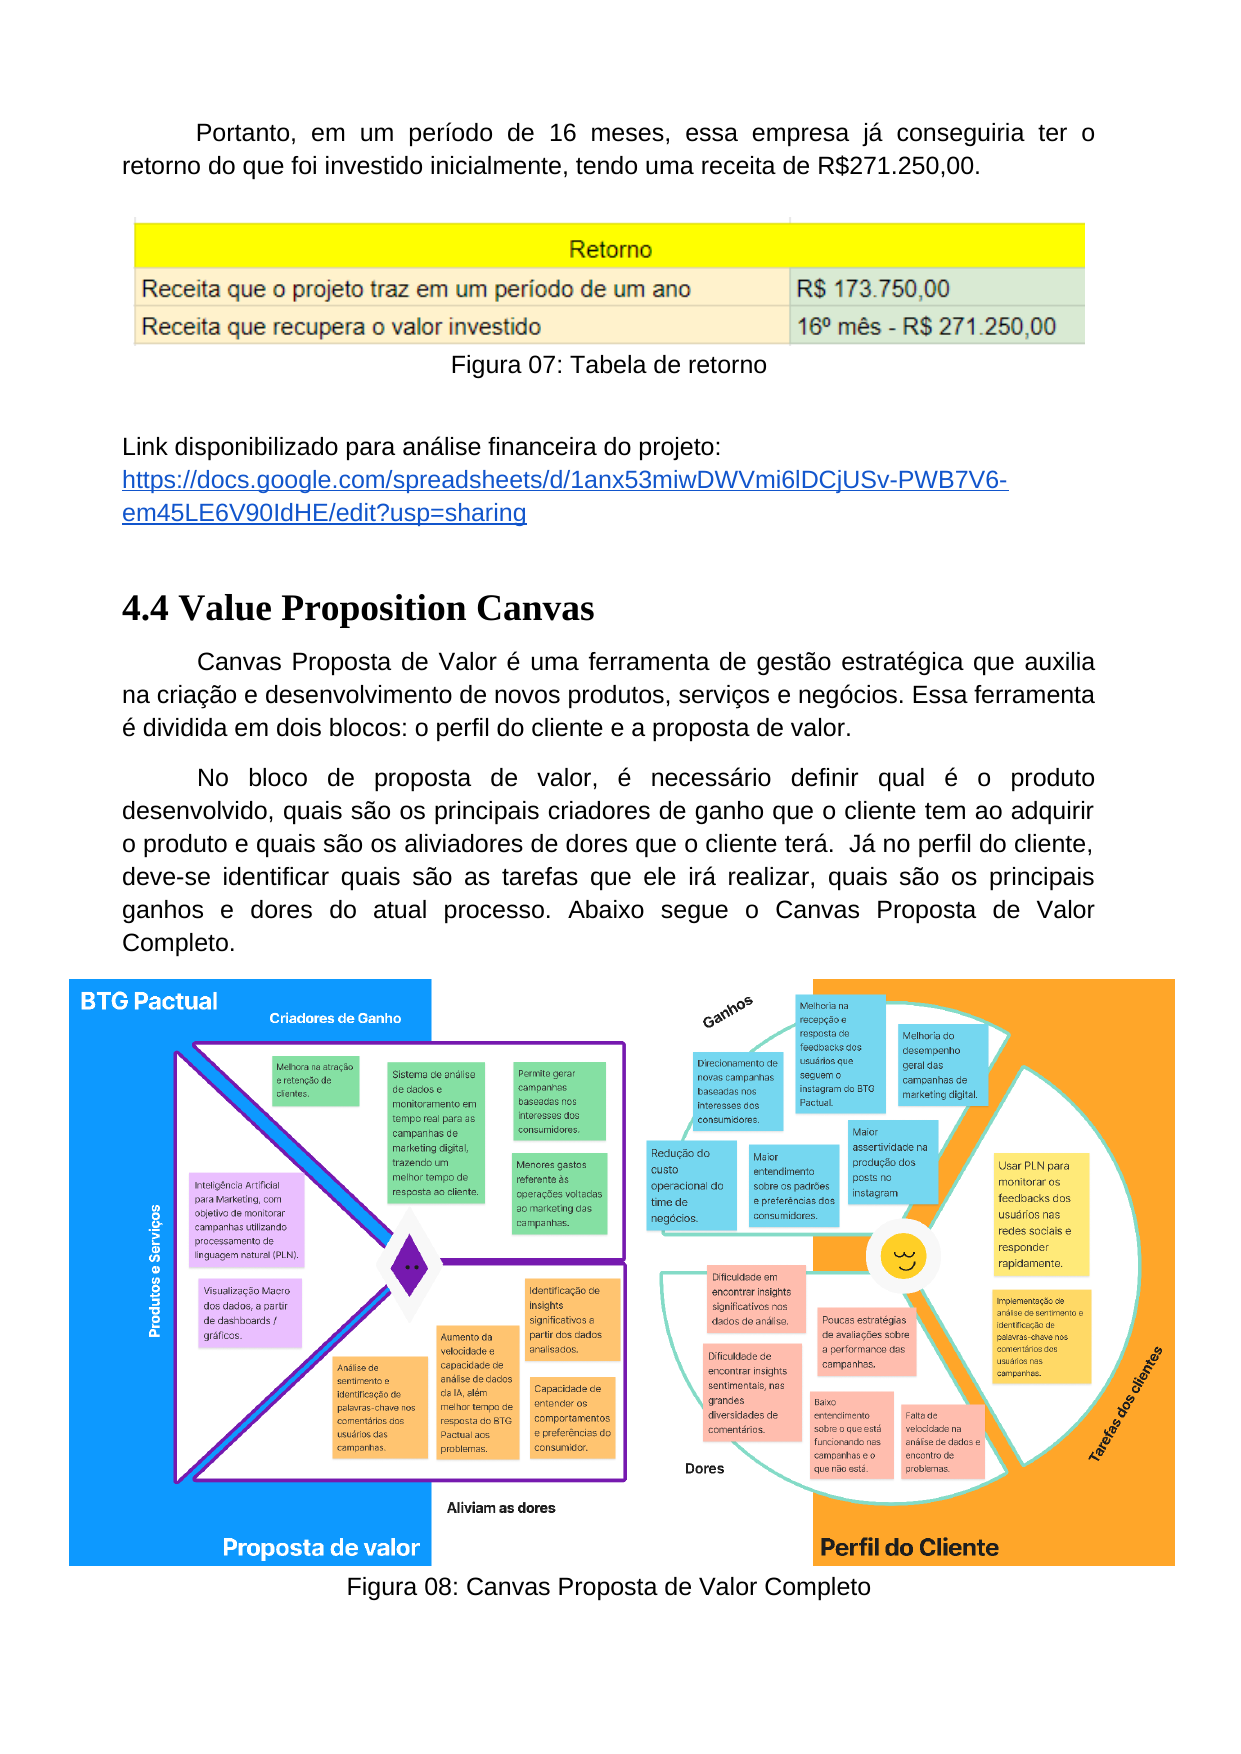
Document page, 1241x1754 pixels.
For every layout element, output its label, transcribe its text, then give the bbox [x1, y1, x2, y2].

text No bloco de proposta de valor, é necessário definir qual é o produto desenvolvido, quais são os principais criadores de ganho que o cliente tem ao adquirir o produto e quais são os aliviadores de dores que o cliente terá. Já no perfil do cliente, deve-se identificar quais são as tarefas que ele irá realizar, quais são os principais ganhos e dores do atual processo. Abaixo segue o Canvas Proposta de Valor Completo. [122, 763, 1096, 957]
text Link disponibilizado para análise financeira do projeto: https://docs.google.com/spreadsheets/d/1anx53miwDWVmi6lDCjUSv-PWB7V6-em45LE6V90IdHE/edit?usp=sharing [122, 432, 1096, 527]
text Figura 07: Tabela de retorno [122, 349, 1096, 378]
picture [133, 217, 1085, 346]
text Canvas Proposta de Valor é uma ferramenta de gestão estratégica que auxilia na criação e desenvolvimento de novos produtos, serviços e negócios. Essa ferramenta é dividida em dois blocos: o perfil do cliente e a proposta de valor. [122, 647, 1096, 742]
subtitle 4.4 Value Proposition Canvas [122, 585, 1096, 628]
text Figura 08: Canvas Proposta de Valor Completo [122, 1572, 1096, 1601]
picture [65, 977, 1175, 1568]
text Portanto, em um período de 16 meses, essa empresa já conseguiria ter o retorno do que foi investido inicialmente, tendo uma receita de R$271.250,00. [122, 118, 1096, 180]
